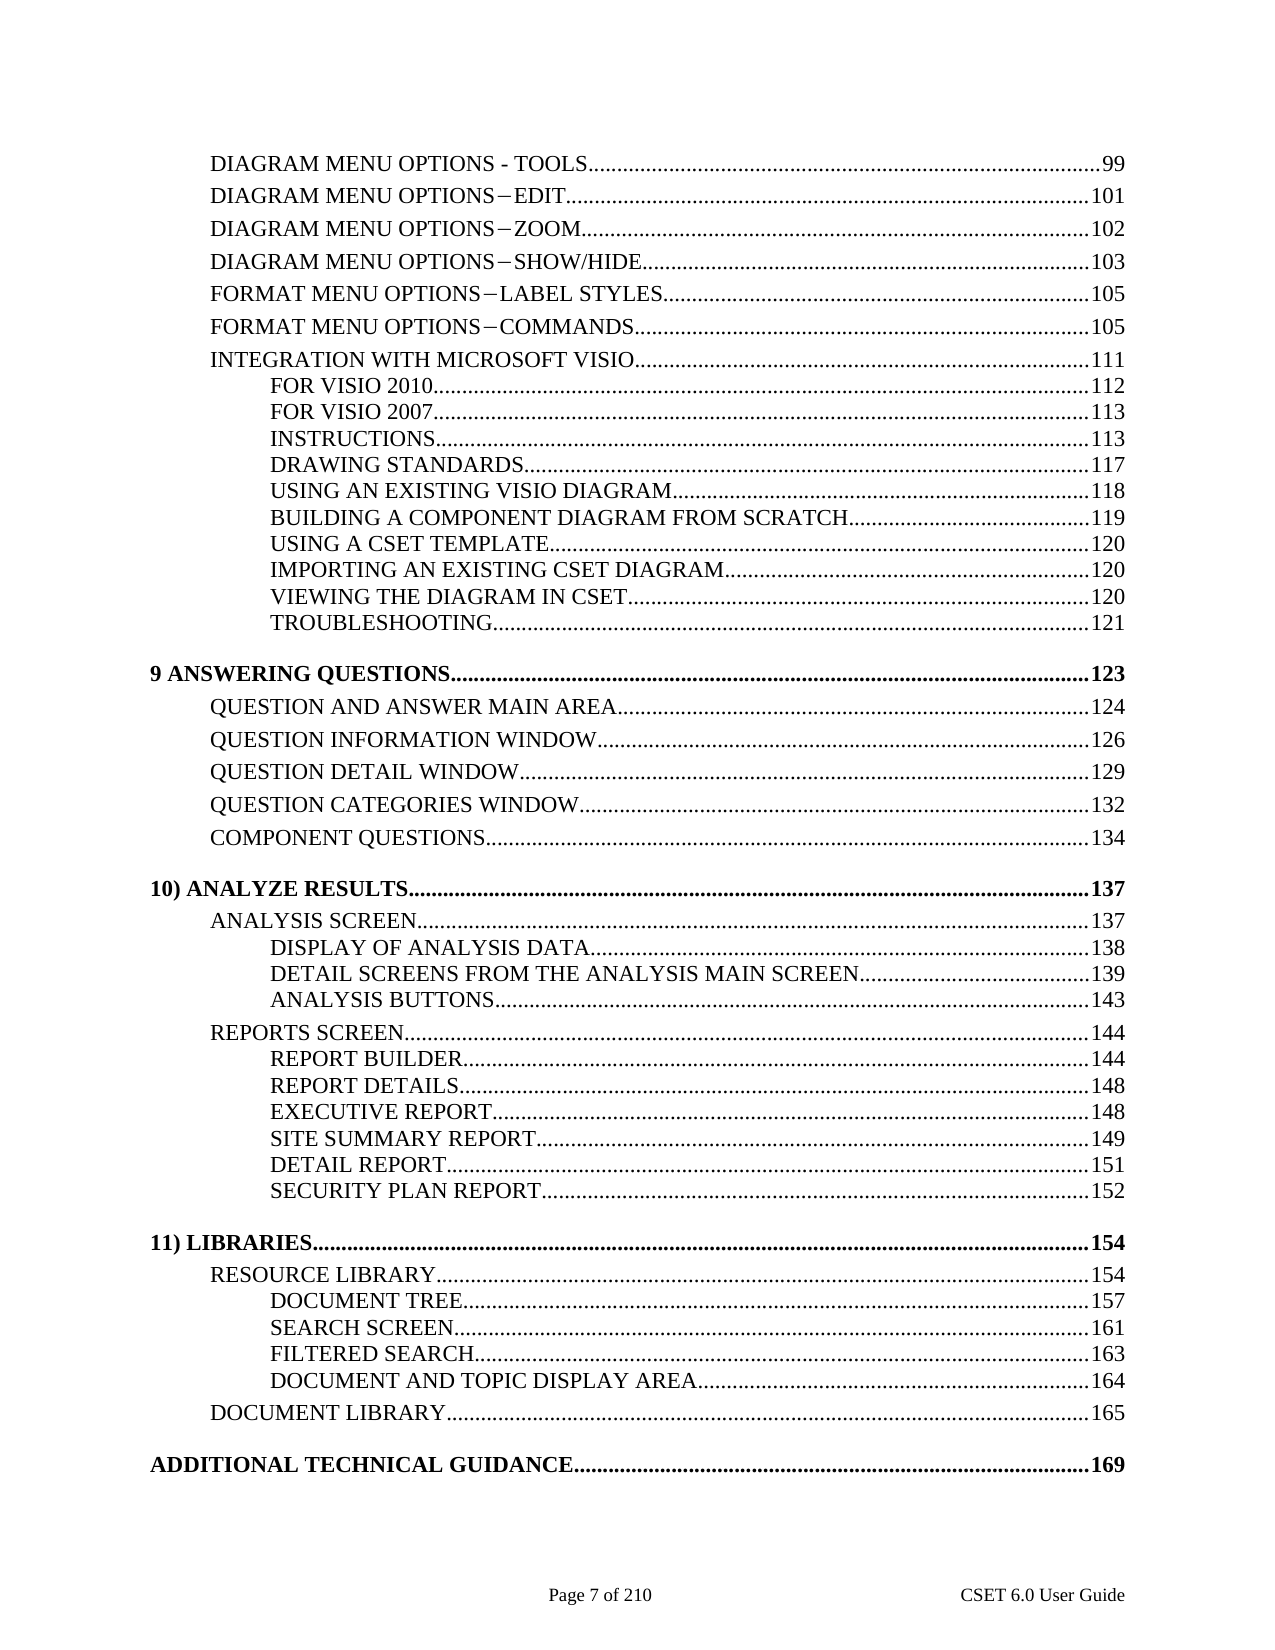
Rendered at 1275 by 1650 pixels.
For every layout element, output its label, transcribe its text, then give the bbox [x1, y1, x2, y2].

text Security Plan Report 152 [270, 1177, 1050, 1204]
text Integration with Microsoft Visio 111 [210, 346, 1050, 372]
text Site Summary Report 149 [270, 1124, 1050, 1151]
text Report Details 148 [270, 1072, 1050, 1098]
text Using an Existing Visio Diagram 118 [270, 477, 1050, 504]
text Question Information Window 126 [210, 726, 1050, 752]
text Resource Library 154 [210, 1261, 1050, 1288]
text Using a CSET Template 120 [270, 530, 1050, 556]
text Report Builder 144 [270, 1046, 1050, 1072]
text Detail Screens from the Analysis Main Screen 139 [270, 960, 1050, 987]
text Instructions 113 [270, 425, 1050, 451]
text Analysis Buttons 143 [270, 987, 1050, 1013]
text Analysis Screen 137 [210, 907, 1050, 934]
text Filtered Search 163 [270, 1340, 1050, 1367]
text Document Library 165 [210, 1399, 1050, 1426]
text Question and Answer Main Area 124 [210, 693, 1050, 719]
text Display of Analysis Data 138 [270, 934, 1050, 960]
text For Visio 2007 113 [270, 398, 1050, 425]
text Format Menu OptionsLabel Styles 105 [210, 280, 1050, 307]
text ADDITIONAL TECHNICAL GUIDANCE 169 [150, 1451, 1125, 1477]
text Diagram Menu OptionsZoom 102 [210, 215, 1050, 242]
text Detail Report 151 [270, 1151, 1050, 1177]
text Viewing the Diagram in CSET 120 [270, 583, 1050, 609]
text Building a Component Diagram from Scratch 119 [270, 504, 1050, 530]
text Search Screen 161 [270, 1314, 1050, 1340]
text Document Tree 157 [270, 1288, 1050, 1314]
text Importing an Existing CSET Diagram 120 [270, 556, 1050, 583]
text Executive Report 148 [270, 1098, 1050, 1124]
text Diagram Menu OptionsEdit 101 [210, 183, 1050, 209]
text Reports Screen 144 [210, 1019, 1050, 1046]
text Question Detail Window 129 [210, 758, 1050, 785]
text 10) analyze results 137 [150, 875, 1125, 901]
text 9 answering Questions 123 [150, 661, 1125, 687]
text Drawing Standards 117 [270, 451, 1050, 477]
text Diagram Menu OptionsShow/Hide 103 [210, 248, 1050, 274]
text Format Menu OptionsCommands 105 [210, 313, 1050, 339]
text Component Questions 134 [210, 823, 1050, 850]
text For Visio 2010 112 [270, 372, 1050, 398]
text Question Categories Window 132 [210, 791, 1050, 817]
text Diagram Menu Options - Tools 99 [210, 150, 1050, 176]
text Troubleshooting 121 [270, 609, 1050, 636]
text 11) LIBRARIES 154 [150, 1229, 1125, 1255]
text Document and Topic Display Area 164 [270, 1367, 1050, 1393]
